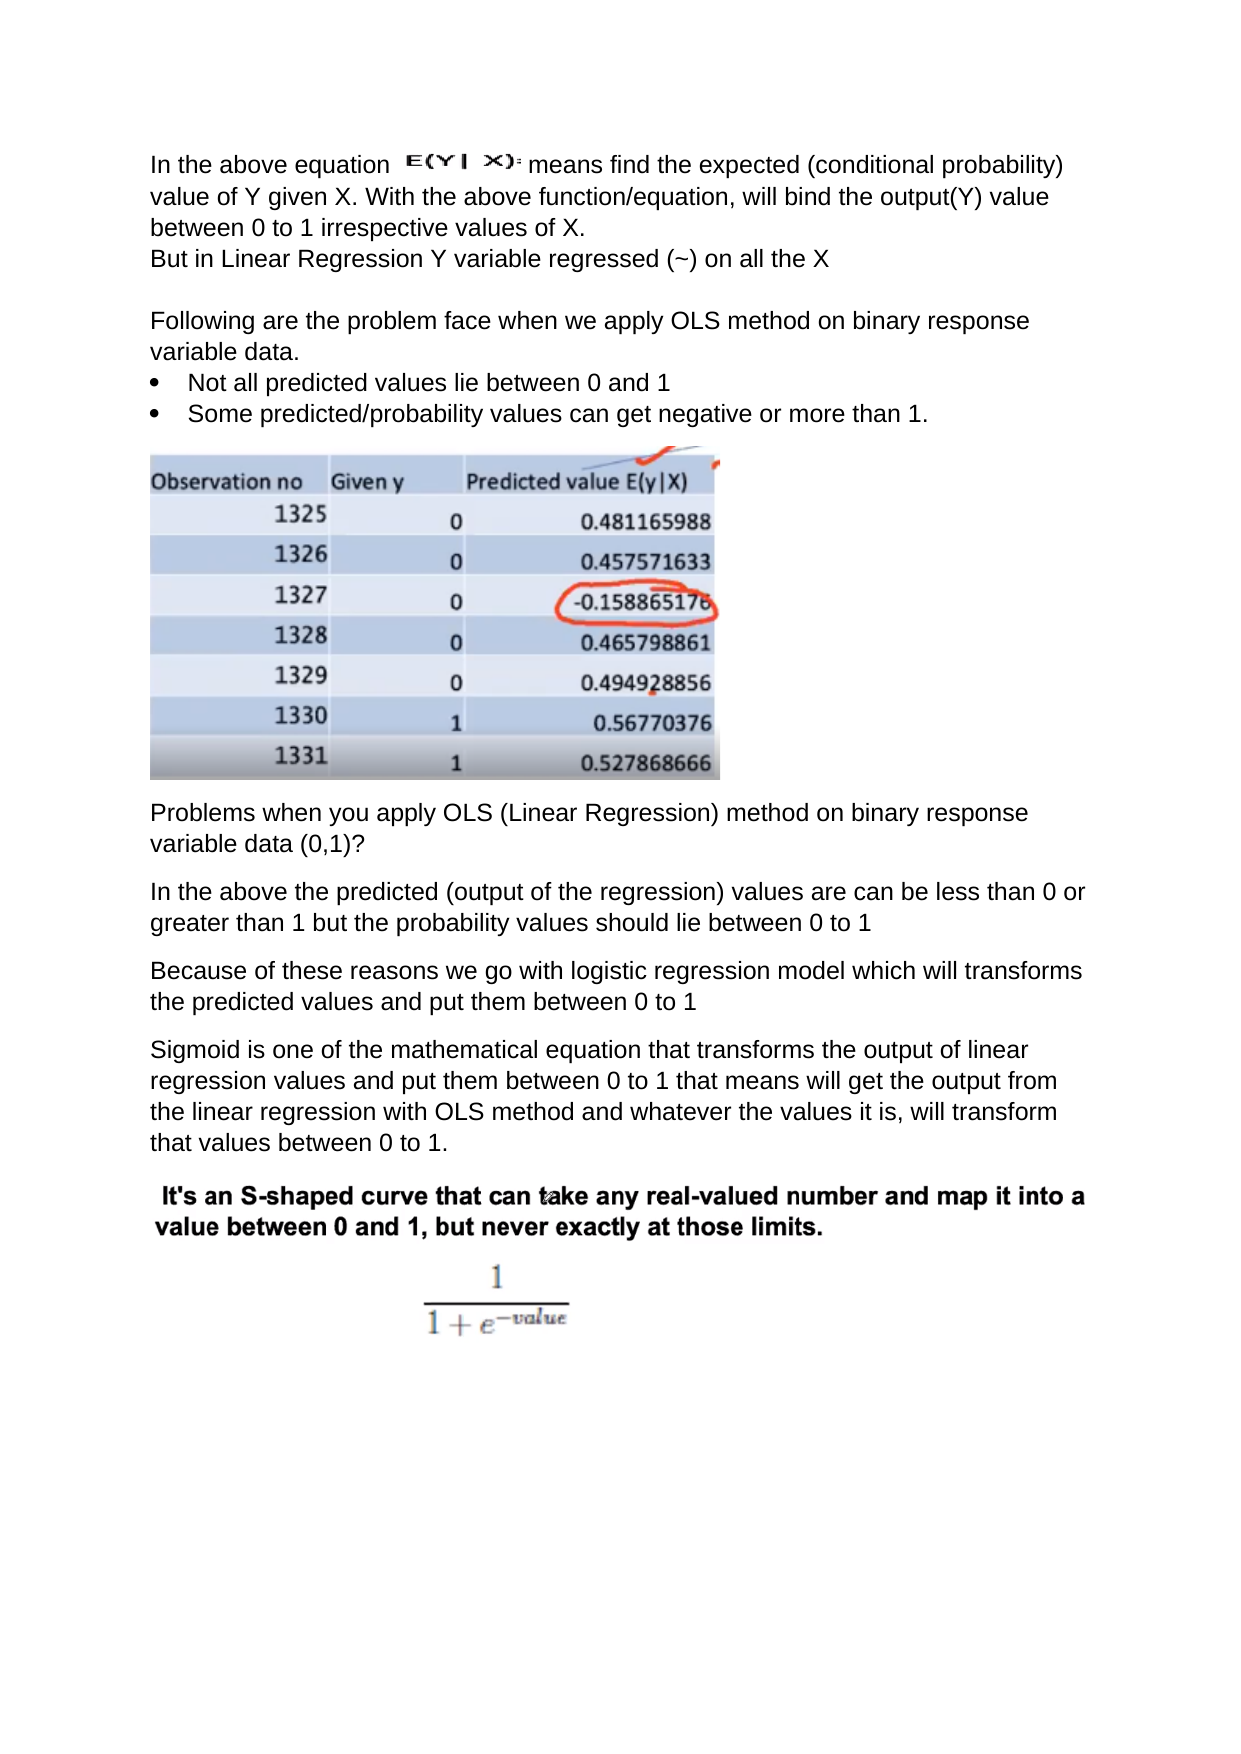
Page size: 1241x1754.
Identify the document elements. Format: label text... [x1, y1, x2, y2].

list Some predicted/probability values can get negative or more than 1. [150, 399, 1090, 428]
picture [150, 1175, 1091, 1343]
list But in Linear Regression Y variable regressed (~) on all the X [150, 244, 1090, 272]
text Because of these reasons we go with logistic regression model which will transforms the predicted values and put them between 0 to 1 [150, 956, 1090, 1016]
text Sigmoid is one of the mathematical equation that transforms the output of linear regression values and put them between 0 to 1 that means will get the output from the linear regression with OLS method and whatever the values it is, will transform that values between 0 to 1. [150, 1035, 1090, 1157]
list Not all predicted values lie between 0 and 1 [150, 368, 1090, 397]
text In the above the predicted (output of the regression) values are can be less than 0 or greater than 1 but the probability values should lie between 0 to 1 [150, 877, 1090, 937]
picture [397, 150, 521, 174]
list Following are the problem face when we apply OLS method on binary response variable data. [150, 306, 1090, 366]
picture [150, 446, 721, 780]
text Problems when you apply OLS (Linear Regression) method on binary response variable data (0,1)? [150, 798, 1090, 858]
list In the above equation means find the expected (conditional probability) value of Y given X. With the above function/equation, will bind the output(Y) value between 0 to 1 irrespective values of X. [150, 150, 1090, 241]
